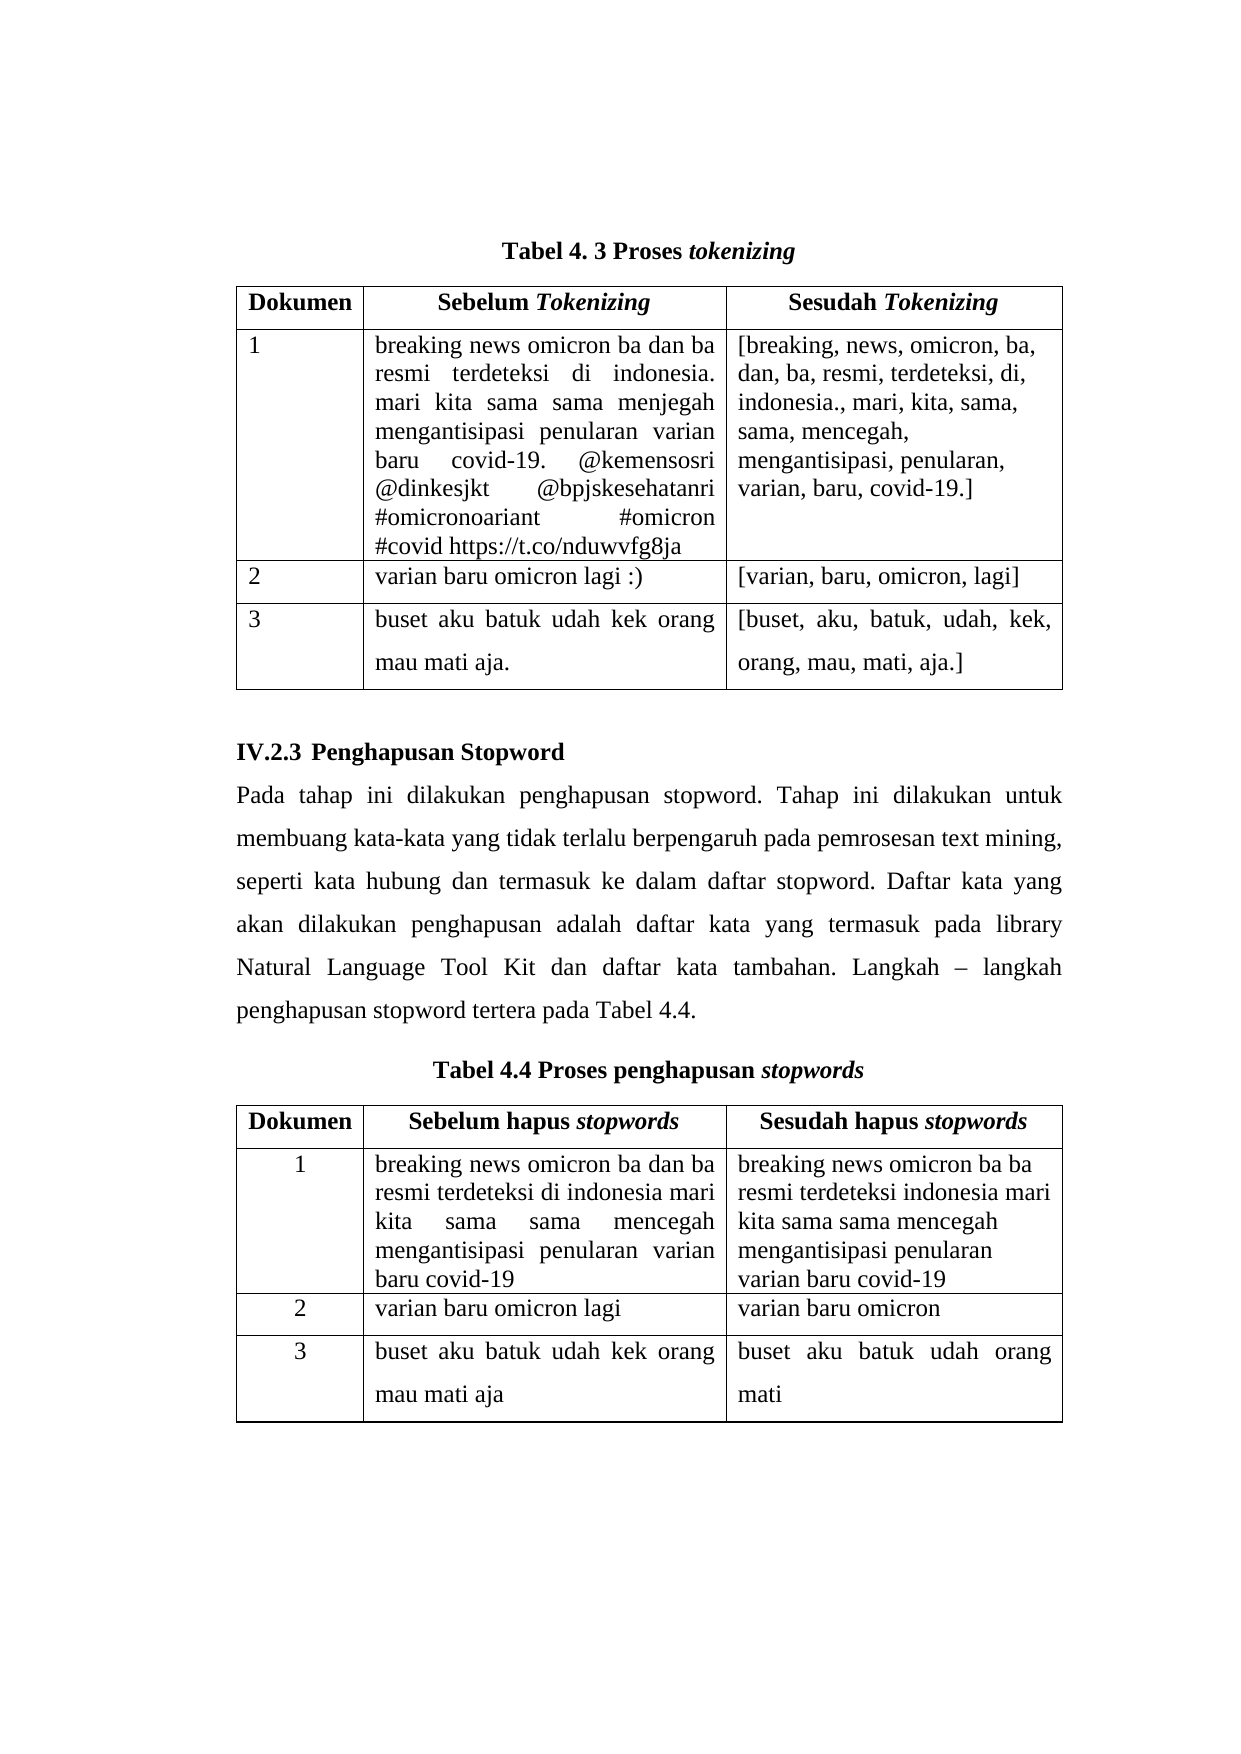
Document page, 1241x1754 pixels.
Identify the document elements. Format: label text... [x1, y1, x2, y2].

table_cell breaking news omicron ba dan ba resmi terdeteksi di indonesia. mari kita sama sama menjegah mengantisipasi penularan varian baru covid-19. @kemensosri @dinkesjkt @bpjskesehatanri #omicronoariant #omicron #covid https://t.co/nduwvfg8ja [364, 330, 726, 560]
table_cell breaking news omicron ba dan ba resmi terdeteksi di indonesia mari kita sama sama mencegah mengantisipasi penularan varian baru covid-19 [364, 1149, 726, 1292]
subtitle Penghapusan Stopword [236, 737, 1063, 765]
table_cell buset aku batuk udah kek orang mau mati aja. [364, 604, 726, 689]
table_header Sesudah Tokenizing [727, 287, 1062, 329]
table_cell varian baru omicron [727, 1294, 1062, 1335]
text Pada tahap ini dilakukan penghapusan stopword. Tahap ini dilakukan untuk membuang kata-kata yang tidak terlalu berpengaruh pada pemrosesan text mining, seperti kata hubung dan termasuk ke dalam daftar stopword. Daftar kata yang akan dilakukan penghapusan adalah daftar kata yang termasuk pada library Natural Language Tool Kit dan daftar kata tambahan. Langkah – langkah penghapusan stopword tertera pada Tabel 4.4. [236, 780, 1063, 1024]
table_cell breaking news omicron ba ba resmi terdeteksi indonesia mari kita sama sama mencegah mengantisipasi penularan varian baru covid-19 [727, 1149, 1062, 1292]
table_cell 3 [237, 604, 363, 689]
table_header Sebelum Tokenizing [364, 287, 726, 329]
text Tabel 4.4 Proses penghapusan stopwords [236, 1055, 1063, 1084]
table_header Sebelum hapus stopwords [364, 1106, 726, 1148]
table_cell buset aku batuk udah kek orang mau mati aja [364, 1336, 726, 1421]
table_cell [varian, baru, omicron, lagi] [727, 561, 1062, 603]
table_cell [breaking, news, omicron, ba, dan, ba, resmi, terdeteksi, di, indonesia., mari, kita, sama, sama, mencegah, mengantisipasi, penularan, varian, baru, covid-19.] [727, 330, 1062, 560]
table_cell 2 [237, 1294, 363, 1335]
table_header Dokumen [237, 287, 363, 329]
table_header Sesudah hapus stopwords [727, 1106, 1062, 1148]
table_cell 1 [237, 1149, 363, 1292]
table_cell 1 [237, 330, 363, 560]
table_header Dokumen [237, 1106, 363, 1148]
table_cell 3 [237, 1336, 363, 1421]
table_cell varian baru omicron lagi :) [364, 561, 726, 603]
table_cell varian baru omicron lagi [364, 1294, 726, 1335]
text Tabel 4. 3 Proses tokenizing [236, 236, 1063, 265]
table_cell [buset, aku, batuk, udah, kek, orang, mau, mati, aja.] [727, 604, 1062, 689]
table_cell buset aku batuk udah orang mati [727, 1336, 1062, 1421]
table_cell 2 [237, 561, 363, 603]
